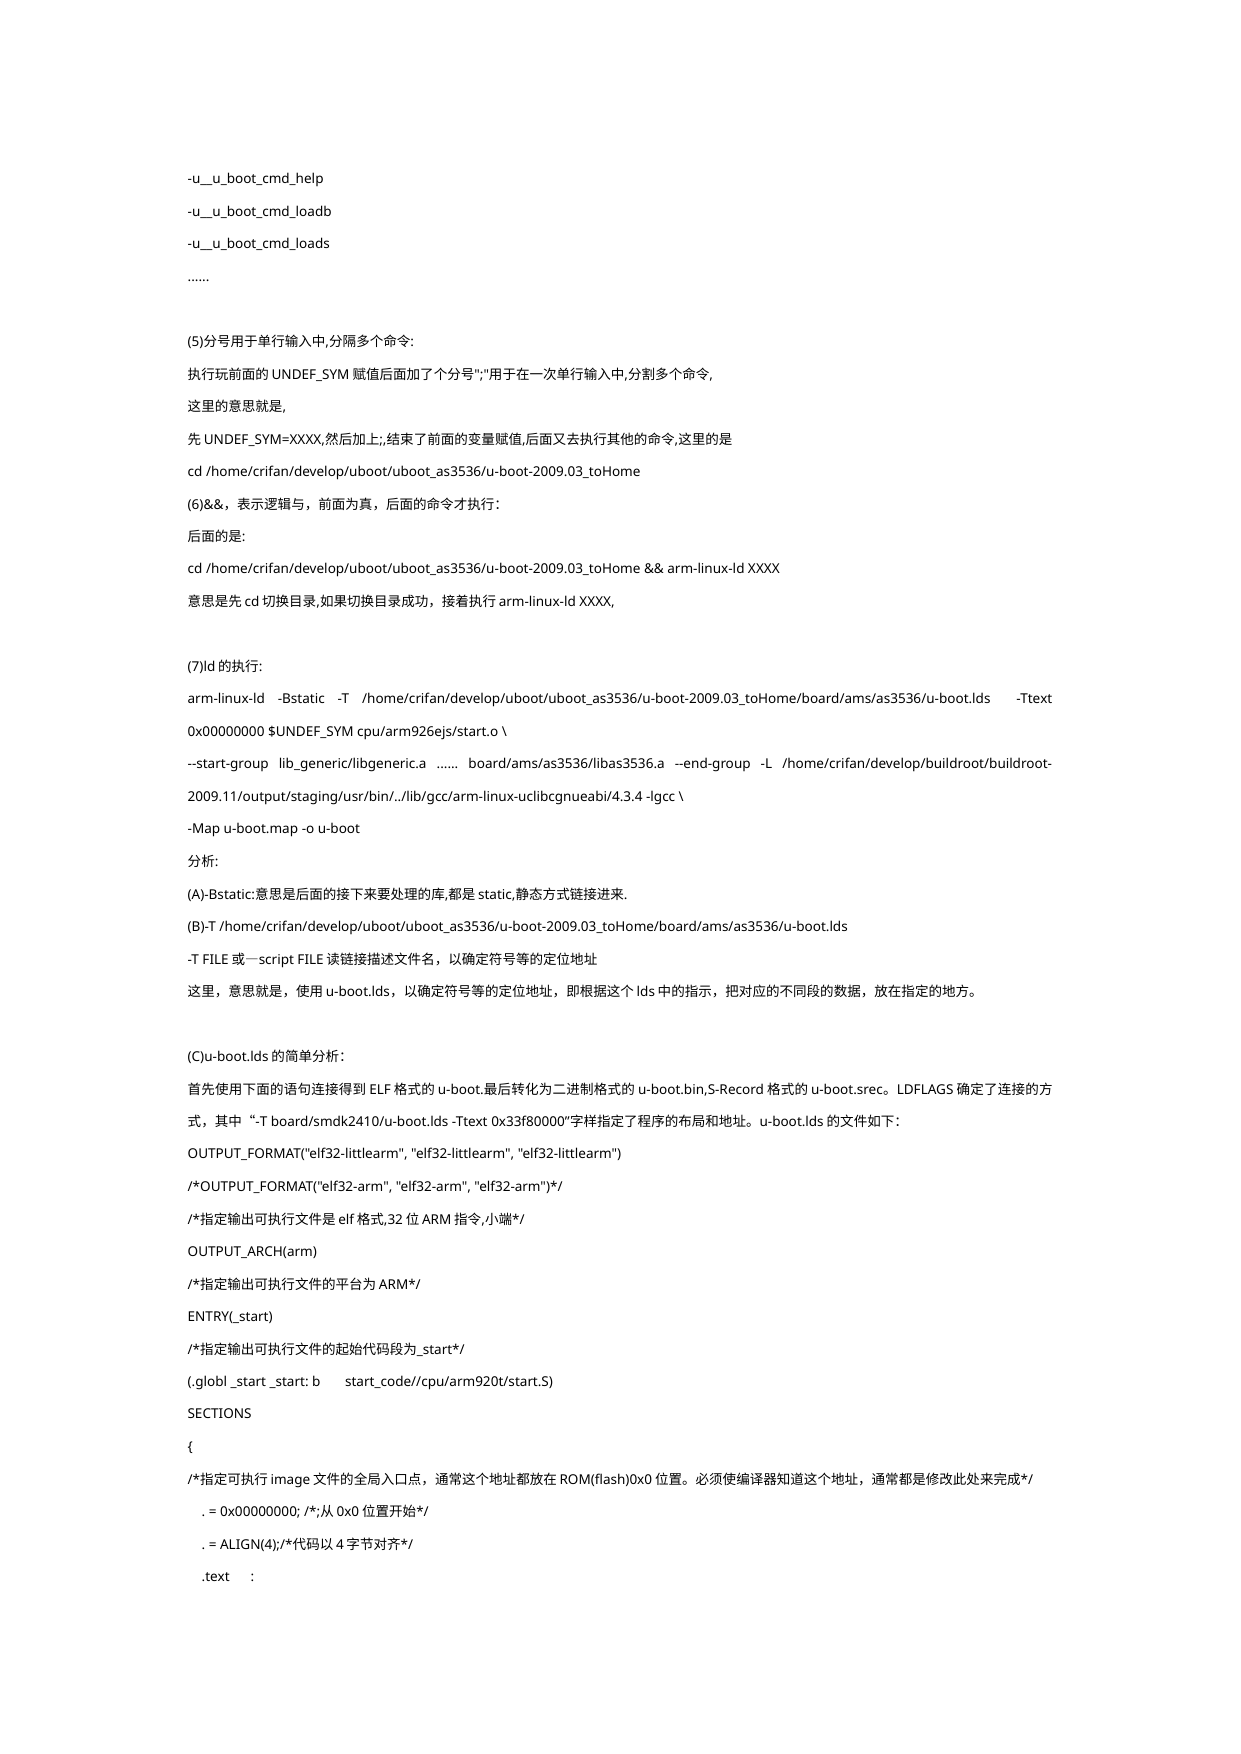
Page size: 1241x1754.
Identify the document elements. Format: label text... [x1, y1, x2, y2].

text (6)&&，表示逻辑与，前面为真，后面的命令才执行： [187, 487, 1053, 519]
text . = 0x00000000; /*;从0x0位置开始*/ [187, 1494, 1053, 1527]
text SECTIONS [187, 1397, 1053, 1429]
text 这里，意思就是，使用u-boot.lds，以确定符号等的定位地址，即根据这个lds中的指示，把对应的不同段的数据，放在指定的地方。 [187, 974, 1053, 1007]
text arm-linux-ld -Bstatic -T /home/crifan/develop/uboot/uboot_as3536/u-boot-2009.03_toHome/board/ams/as3536/u-boot.lds -Ttext 0x00000000 $UNDEF_SYM cpu/arm926ejs/start.o \ [187, 682, 1053, 747]
text (5)分号用于单行输入中,分隔多个命令: [187, 324, 1053, 357]
text ...... [187, 259, 1053, 292]
text . = ALIGN(4);/*代码以4字节对齐*/ [187, 1527, 1053, 1559]
text (.globl _start _start: b start_code//cpu/arm920t/start.S) [187, 1364, 1053, 1397]
text /*指定可执行image文件的全局入口点，通常这个地址都放在ROM(flash)0x0位置。必须使编译器知道这个地址，通常都是修改此处来完成*/ [187, 1462, 1053, 1494]
text 分析: [187, 844, 1053, 877]
text -T FILE或—script FILE读链接描述文件名，以确定符号等的定位地址 [187, 942, 1053, 974]
text -u__u_boot_cmd_loadb [187, 194, 1053, 227]
text (7)ld的执行: [187, 649, 1053, 682]
text (B)-T /home/crifan/develop/uboot/uboot_as3536/u-boot-2009.03_toHome/board/ams/as3536/u-boot.lds [187, 909, 1053, 942]
text -u__u_boot_cmd_help [187, 162, 1053, 194]
text 执行玩前面的UNDEF_SYM赋值后面加了个分号";"用于在一次单行输入中,分割多个命令, [187, 357, 1053, 389]
text --start-group lib_generic/libgeneric.a ...... board/ams/as3536/libas3536.a --end-group -L /home/crifan/develop/buildroot/buildroot-2009.11/output/staging/usr/bin/../lib/gcc/arm-linux-uclibcgnueabi/4.3.4 -lgcc \ [187, 747, 1053, 812]
text OUTPUT_FORMAT("elf32-littlearm", "elf32-littlearm", "elf32-littlearm") [187, 1137, 1053, 1169]
text /*指定输出可执行文件的平台为ARM*/ [187, 1267, 1053, 1299]
text 后面的是: [187, 519, 1053, 552]
text ENTRY(_start) [187, 1299, 1053, 1332]
text cd /home/crifan/develop/uboot/uboot_as3536/u-boot-2009.03_toHome && arm-linux-ld XXXX [187, 552, 1053, 584]
text (A)-Bstatic:意思是后面的接下来要处理的库,都是static,静态方式链接进来. [187, 877, 1053, 909]
text /*OUTPUT_FORMAT("elf32-arm", "elf32-arm", "elf32-arm")*/ [187, 1169, 1053, 1202]
text OUTPUT_ARCH(arm) [187, 1234, 1053, 1267]
text (C)u-boot.lds的简单分析： [187, 1039, 1053, 1072]
text 这里的意思就是, [187, 389, 1053, 422]
text -Map u-boot.map -o u-boot [187, 812, 1053, 844]
text 意思是先cd切换目录,如果切换目录成功，接着执行arm-linux-ld XXXX, [187, 584, 1053, 617]
text cd /home/crifan/develop/uboot/uboot_as3536/u-boot-2009.03_toHome [187, 454, 1053, 487]
text 先UNDEF_SYM=XXXX,然后加上;,结束了前面的变量赋值,后面又去执行其他的命令,这里的是 [187, 422, 1053, 454]
text /*指定输出可执行文件的起始代码段为_start*/ [187, 1332, 1053, 1364]
text 首先使用下面的语句连接得到ELF格式的u-boot.最后转化为二进制格式的u-boot.bin,S-Record格式的u-boot.srec。LDFLAGS确定了连接的方式，其中“-T board/smdk2410/u-boot.lds -Ttext 0x33f80000”字样指定了程序的布局和地址。u-boot.lds的文件如下： [187, 1072, 1053, 1137]
text { [187, 1429, 1053, 1462]
text /*指定输出可执行文件是elf格式,32位ARM指令,小端*/ [187, 1202, 1053, 1234]
text .text : [187, 1559, 1053, 1592]
text -u__u_boot_cmd_loads [187, 227, 1053, 259]
